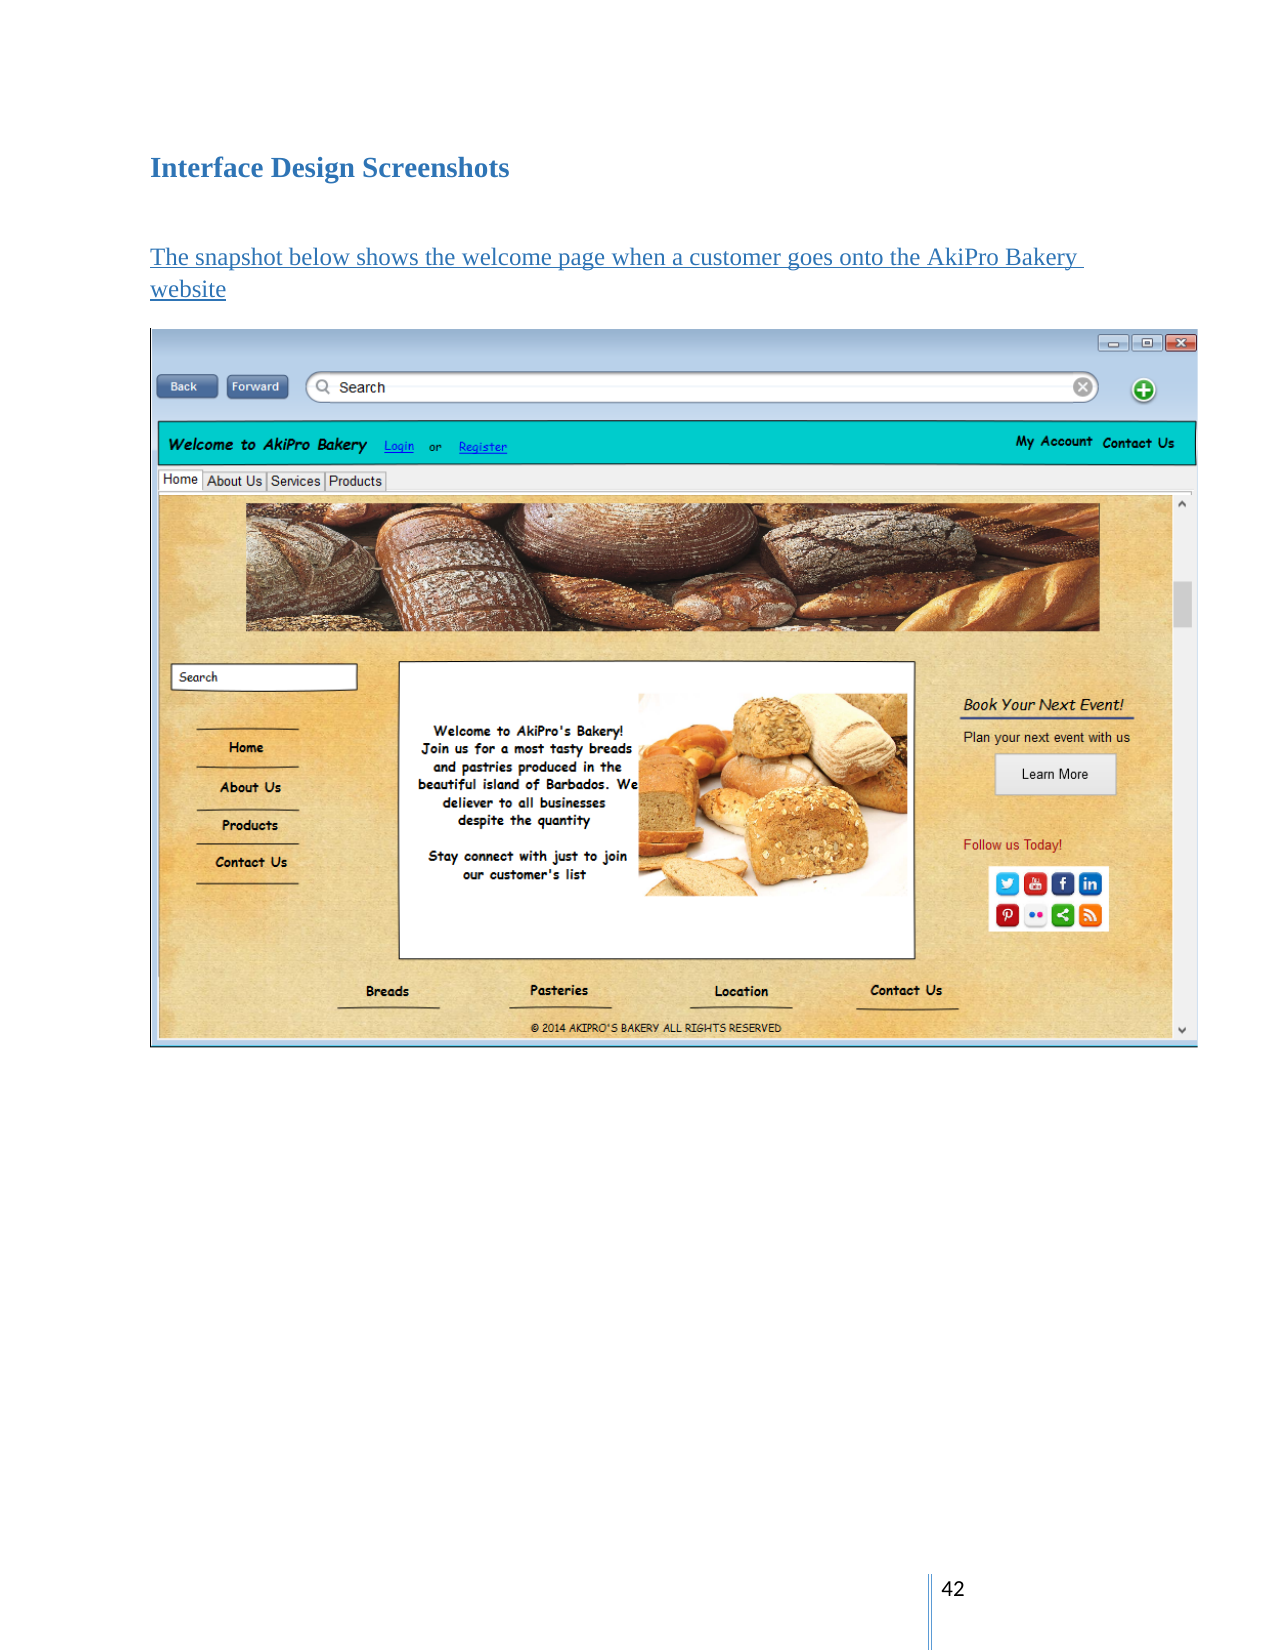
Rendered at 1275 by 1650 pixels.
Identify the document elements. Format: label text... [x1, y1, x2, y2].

picture [150, 328, 1198, 1115]
subtitle Interface Design Screenshots [150, 150, 1125, 183]
text The snapshot below shows the welcome page when a customer goes onto the AkiPro Bakery website [150, 242, 1125, 303]
